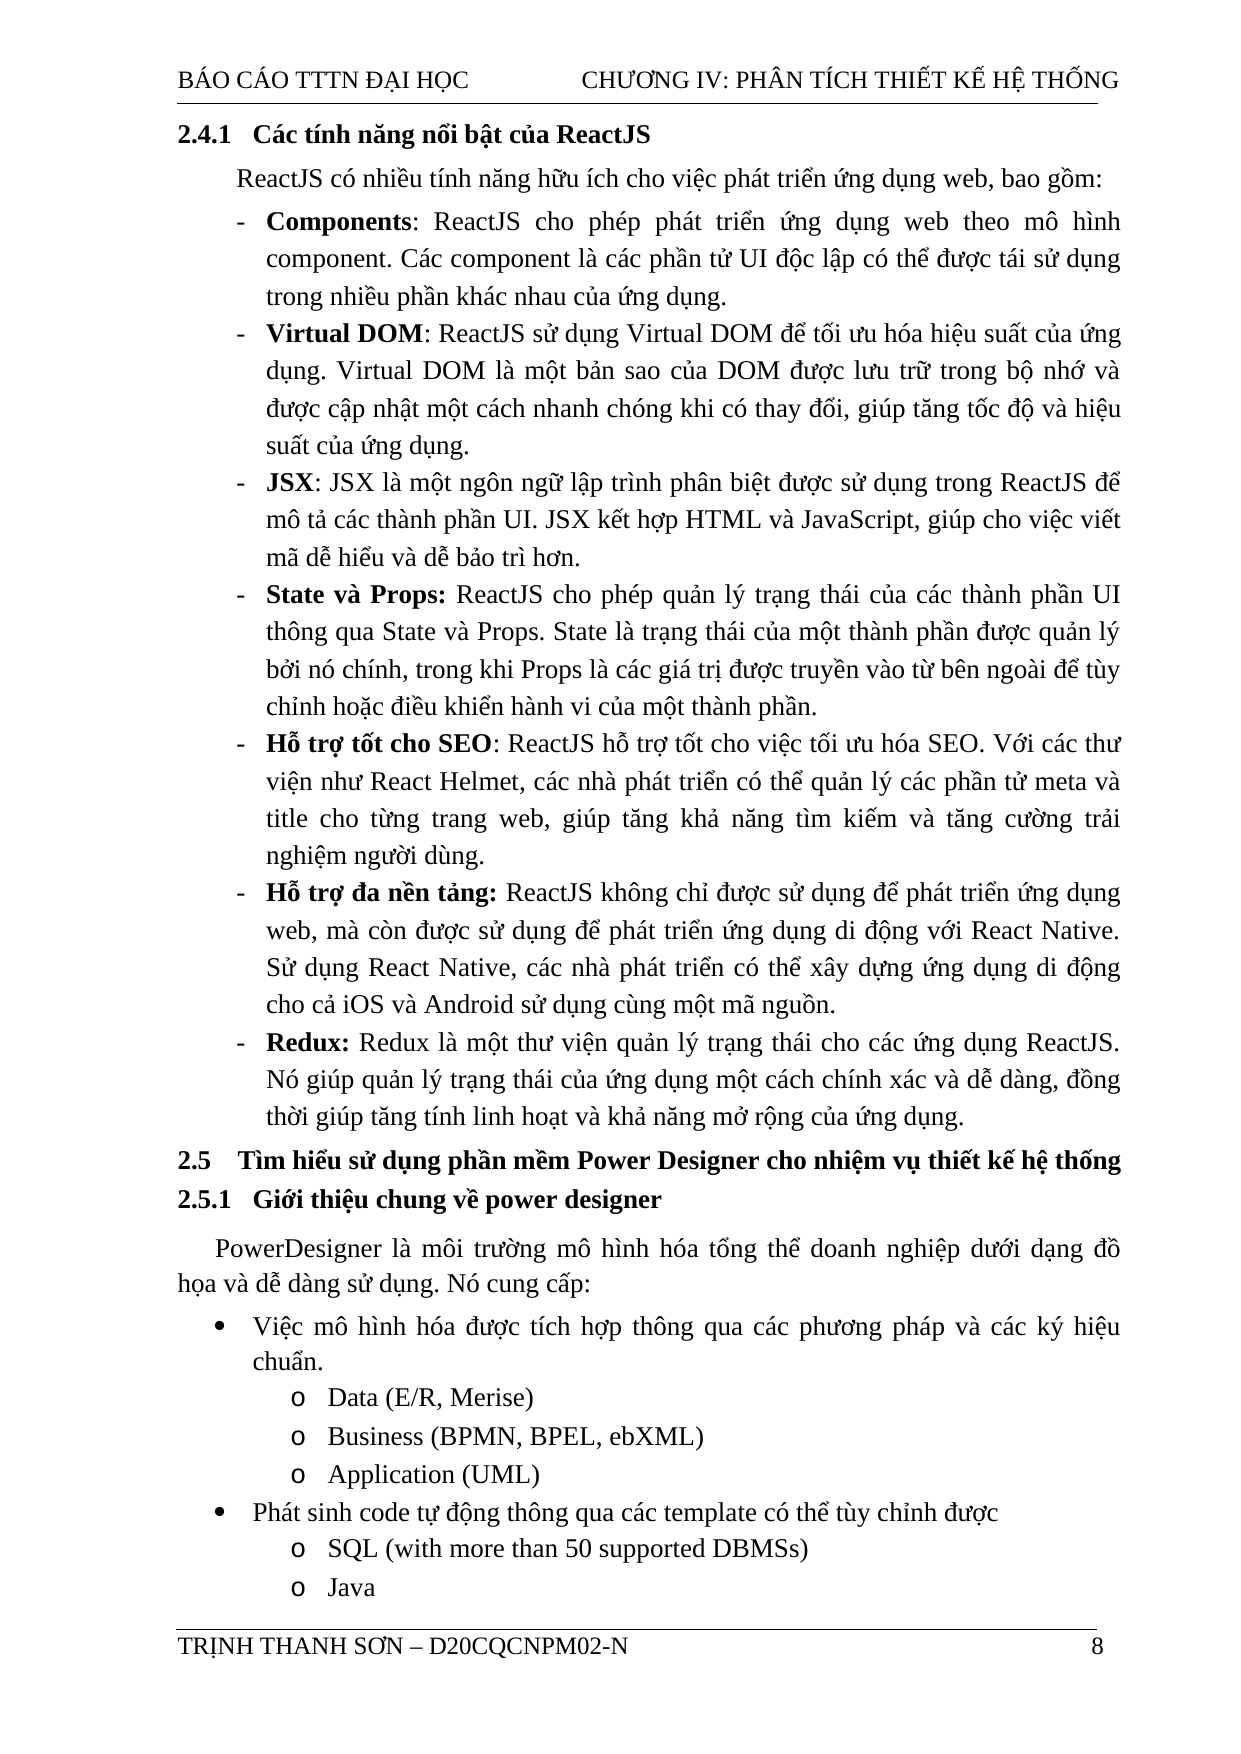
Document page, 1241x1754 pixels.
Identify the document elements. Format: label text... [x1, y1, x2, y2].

subtitle Tìm hiểu sử dụng phần mềm Power Designer cho nhiệm vụ thiết kế hệ thống [177, 1144, 1122, 1175]
list Business (BPMN, BPEL, ebXML) [290, 1419, 1122, 1453]
list State và Props: ReactJS cho phép quản lý trạng thái của các thành phần UI thông qua State và Props. State là trạng thái của một thành phần được quản lý bởi nó chính, trong khi Props là các giá trị được truyền vào từ bên ngoài để tùy chỉnh hoặc điều khiển hành vi của một thành phần. [236, 578, 1122, 721]
list Redux: Redux là một thư viện quản lý trạng thái cho các ứng dụng ReactJS. Nó giúp quản lý trạng thái của ứng dụng một cách chính xác và dễ dàng, đồng thời giúp tăng tính linh hoạt và khả năng mở rộng của ứng dụng. [236, 1026, 1122, 1131]
list Hỗ trợ tốt cho SEO: ReactJS hỗ trợ tốt cho việc tối ưu hóa SEO. Với các thư viện như React Helmet, các nhà phát triển có thể quản lý các phần tử meta và title cho từng trang web, giúp tăng khả năng tìm kiếm và tăng cường trải nghiệm người dùng. [236, 727, 1122, 870]
text ReactJS có nhiều tính năng hữu ích cho việc phát triển ứng dụng web, bao gồm: [177, 162, 1122, 193]
list Application (UML) [290, 1458, 1122, 1491]
text PowerDesigner là môi trường mô hình hóa tổng thể doanh nghiệp dưới dạng đồ họa và dễ dàng sử dụng. Nó cung cấp: [177, 1232, 1122, 1299]
list SQL (with more than 50 supported DBMSs) [290, 1532, 1122, 1566]
list Java [290, 1571, 1122, 1604]
list Việc mô hình hóa được tích hợp thông qua các phương pháp và các ký hiệu chuẩn. [215, 1309, 1122, 1377]
subtitle Giới thiệu chung về power designer [177, 1184, 1122, 1215]
list Components: ReactJS cho phép phát triển ứng dụng web theo mô hình component. Các component là các phần tử UI độc lập có thể được tái sử dụng trong nhiều phần khác nhau của ứng dụng. [236, 205, 1122, 311]
list Phát sinh code tự động thông qua các template có thể tùy chỉnh được [215, 1496, 1122, 1528]
list Data (E/R, Merise) [290, 1381, 1122, 1414]
list Virtual DOM: ReactJS sử dụng Virtual DOM để tối ưu hóa hiệu suất của ứng dụng. Virtual DOM là một bản sao của DOM được lưu trữ trong bộ nhớ và được cập nhật một cách nhanh chóng khi có thay đổi, giúp tăng tốc độ và hiệu suất của ứng dụng. [236, 317, 1122, 460]
list JSX: JSX là một ngôn ngữ lập trình phân biệt được sử dụng trong ReactJS để mô tả các thành phần UI. JSX kết hợp HTML và JavaScript, giúp cho việc viết mã dễ hiểu và dễ bảo trì hơn. [236, 466, 1122, 572]
subtitle Các tính năng nổi bật của ReactJS [177, 118, 1122, 149]
list Hỗ trợ đa nền tảng: ReactJS không chỉ được sử dụng để phát triển ứng dụng web, mà còn được sử dụng để phát triển ứng dụng di động với React Native. Sử dụng React Native, các nhà phát triển có thể xây dựng ứng dụng di động cho cả iOS và Android sử dụng cùng một mã nguồn. [236, 876, 1122, 1019]
